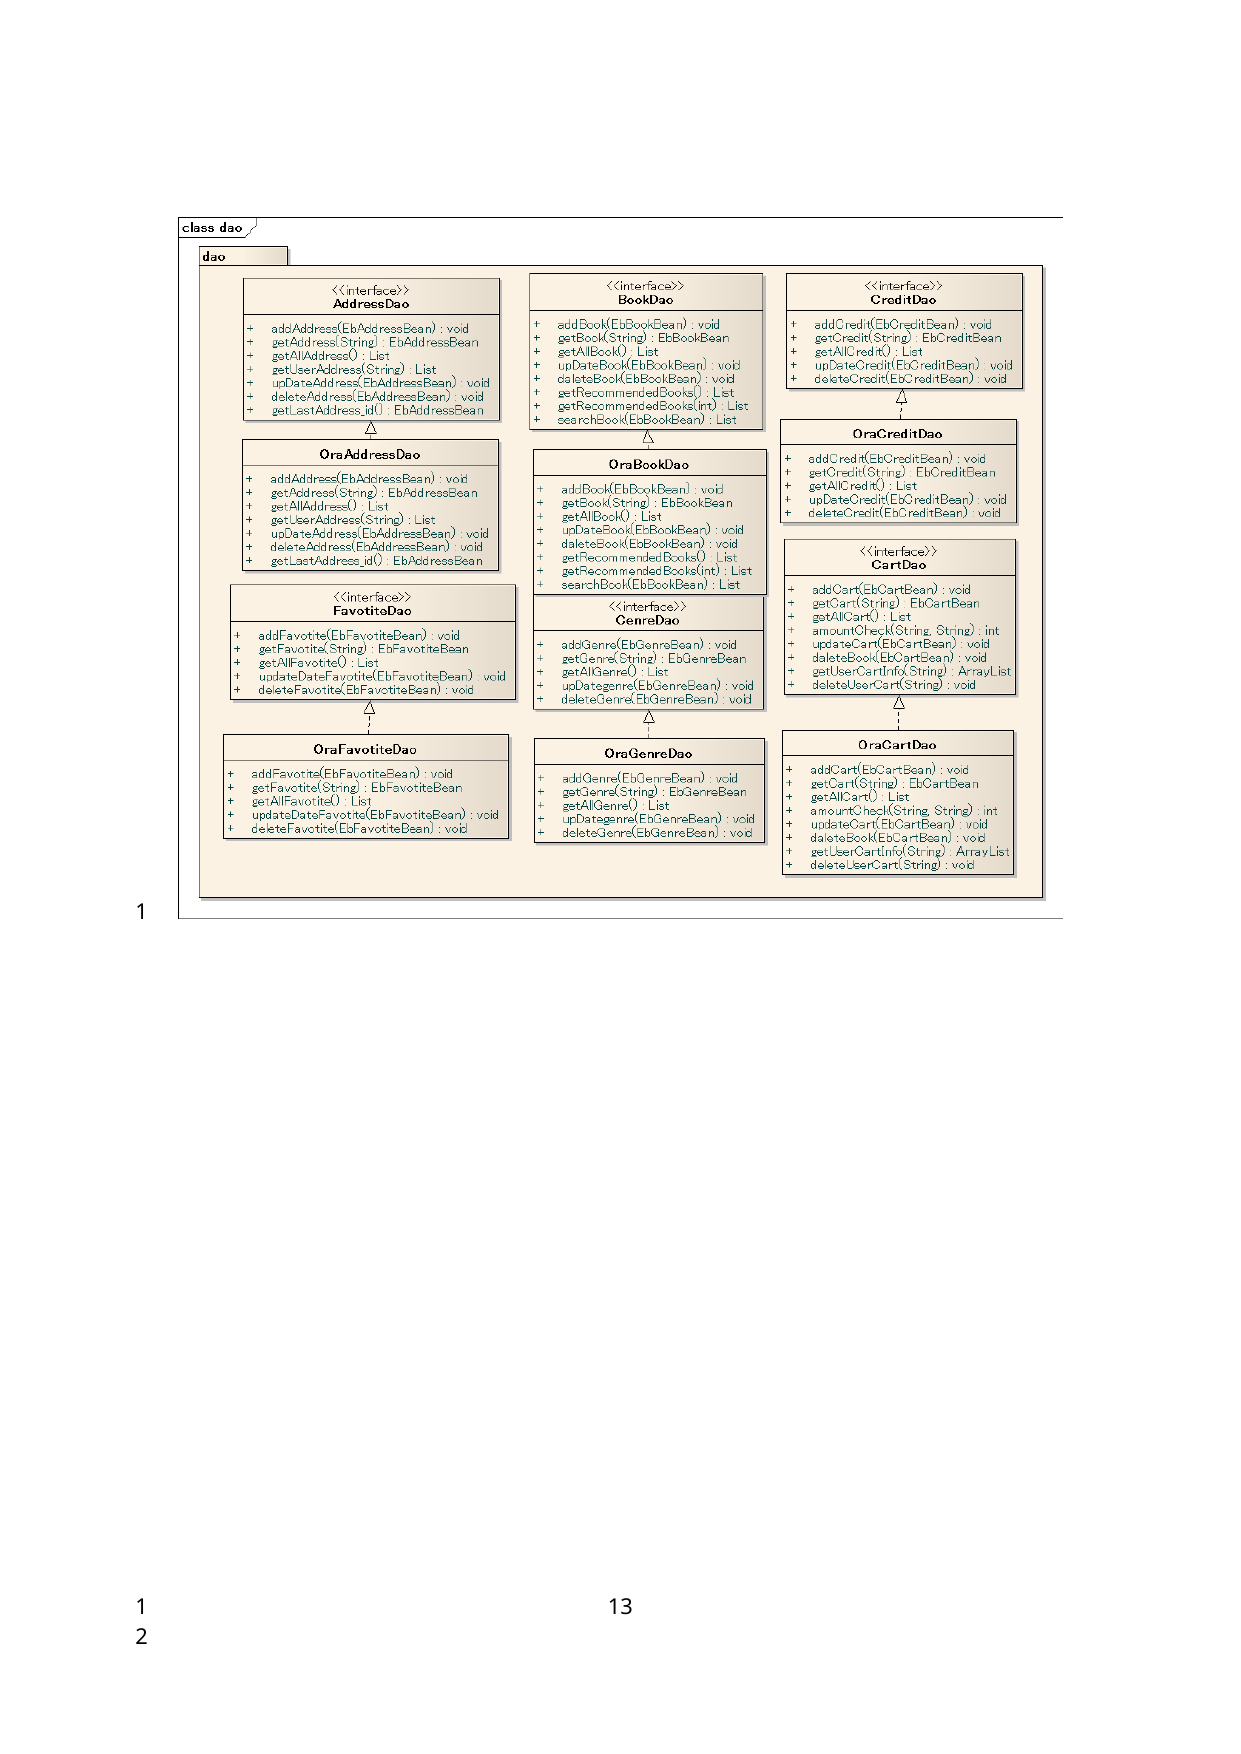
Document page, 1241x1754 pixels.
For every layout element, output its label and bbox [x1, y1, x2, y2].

picture [177, 216, 1063, 919]
